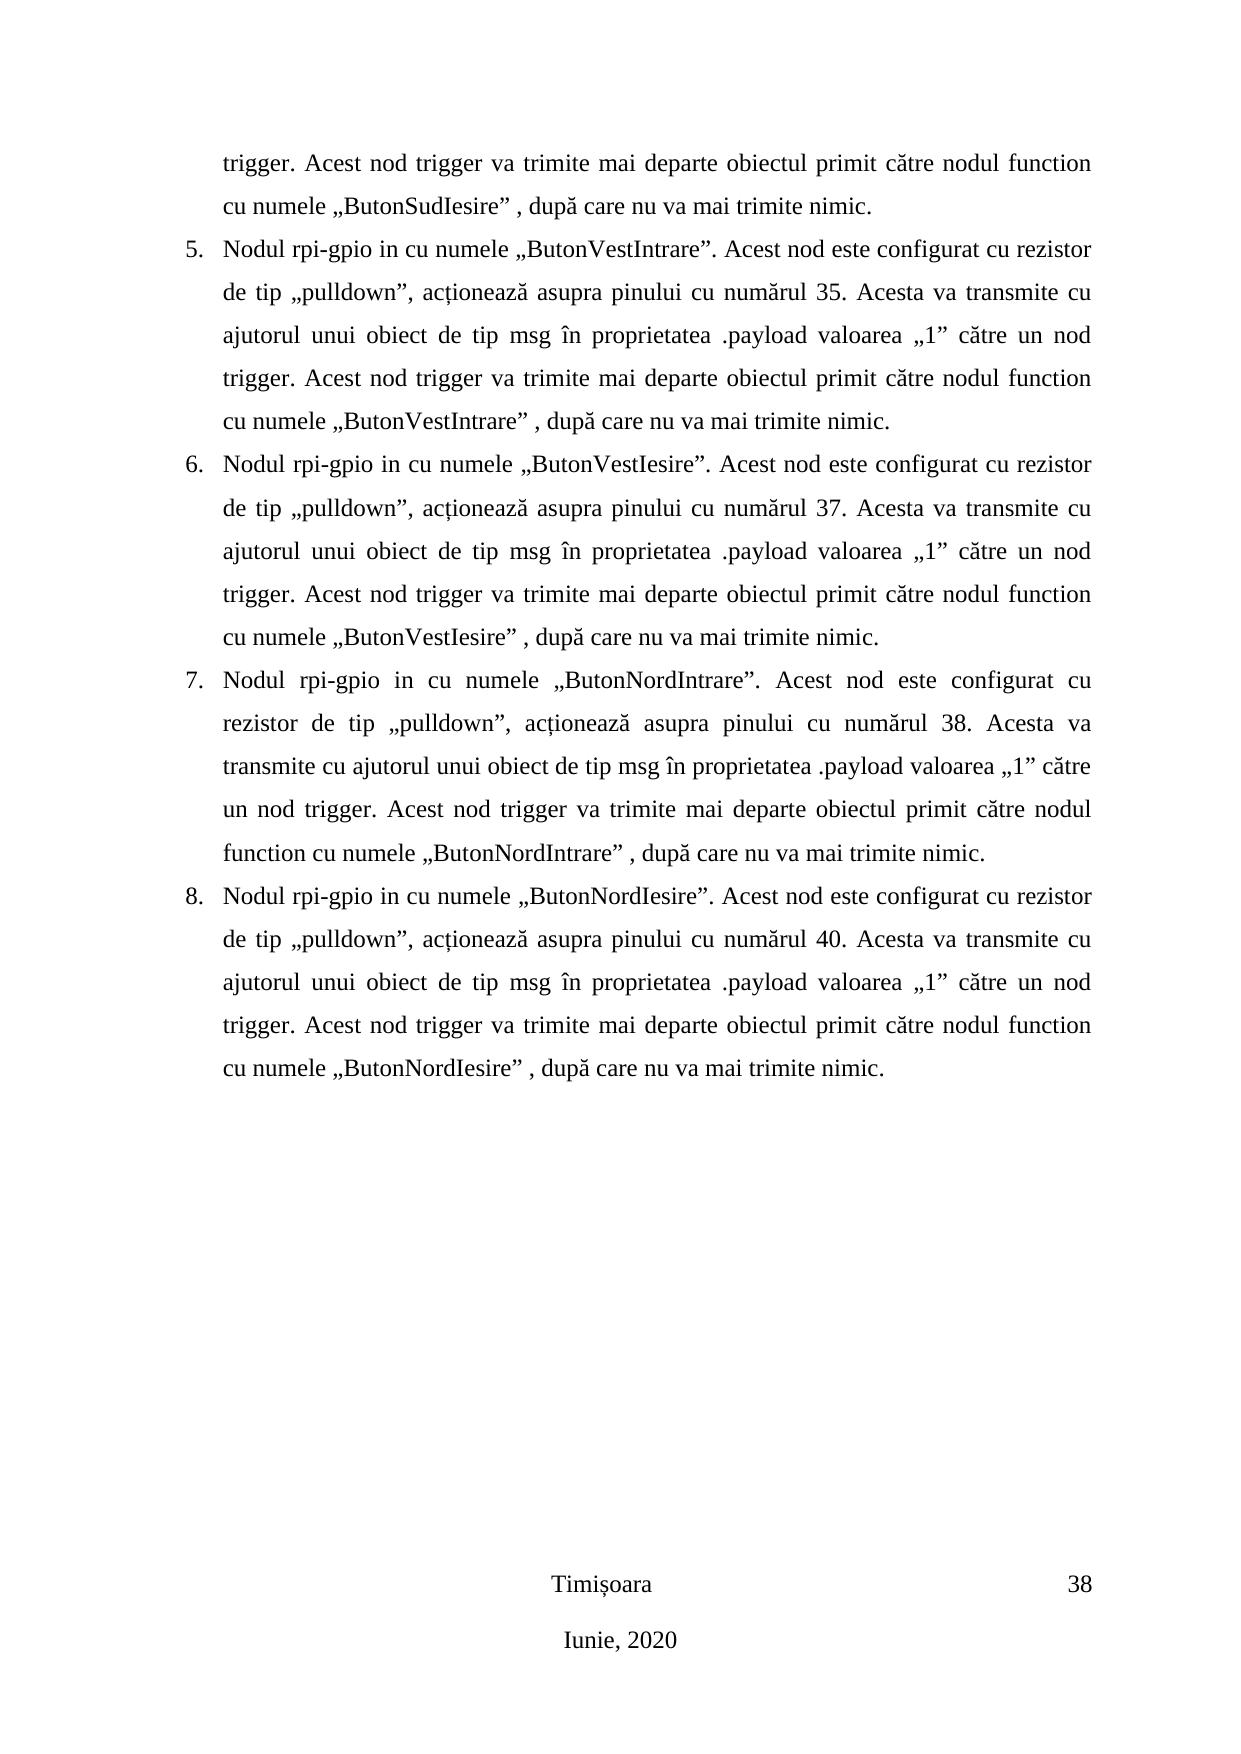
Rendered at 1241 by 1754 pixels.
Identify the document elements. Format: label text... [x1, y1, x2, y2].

list Nodul rpi-gpio in cu numele „ButonVestIesire”. Acest nod este configurat cu rezistor de tip „pulldown”, acționează asupra pinului cu numărul 37. Acesta va transmite cu ajutorul unui obiect de tip msg în proprietatea .payload valoarea „1” către un nod trigger. Acest nod trigger va trimite mai departe obiectul primit către nodul function cu numele „ButonVestIesire” , după care nu va mai trimite nimic. [185, 449, 1093, 651]
list Nodul rpi-gpio in cu numele „ButonVestIntrare”. Acest nod este configurat cu rezistor de tip „pulldown”, acționează asupra pinului cu numărul 35. Acesta va transmite cu ajutorul unui obiect de tip msg în proprietatea .payload valoarea „1” către un nod trigger. Acest nod trigger va trimite mai departe obiectul primit către nodul function cu numele „ButonVestIntrare” , după care nu va mai trimite nimic. [185, 234, 1093, 435]
list Nodul rpi-gpio in cu numele „ButonNordIesire”. Acest nod este configurat cu rezistor de tip „pulldown”, acționează asupra pinului cu numărul 40. Acesta va transmite cu ajutorul unui obiect de tip msg în proprietatea .payload valoarea „1” către un nod trigger. Acest nod trigger va trimite mai departe obiectul primit către nodul function cu numele „ButonNordIesire” , după care nu va mai trimite nimic. [185, 881, 1093, 1082]
list Nodul rpi-gpio in cu numele „ButonNordIntrare”. Acest nod este configurat cu rezistor de tip „pulldown”, acționează asupra pinului cu numărul 38. Acesta va transmite cu ajutorul unui obiect de tip msg în proprietatea .payload valoarea „1” către un nod trigger. Acest nod trigger va trimite mai departe obiectul primit către nodul function cu numele „ButonNordIntrare” , după care nu va mai trimite nimic. [185, 665, 1093, 866]
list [185, 148, 1093, 219]
